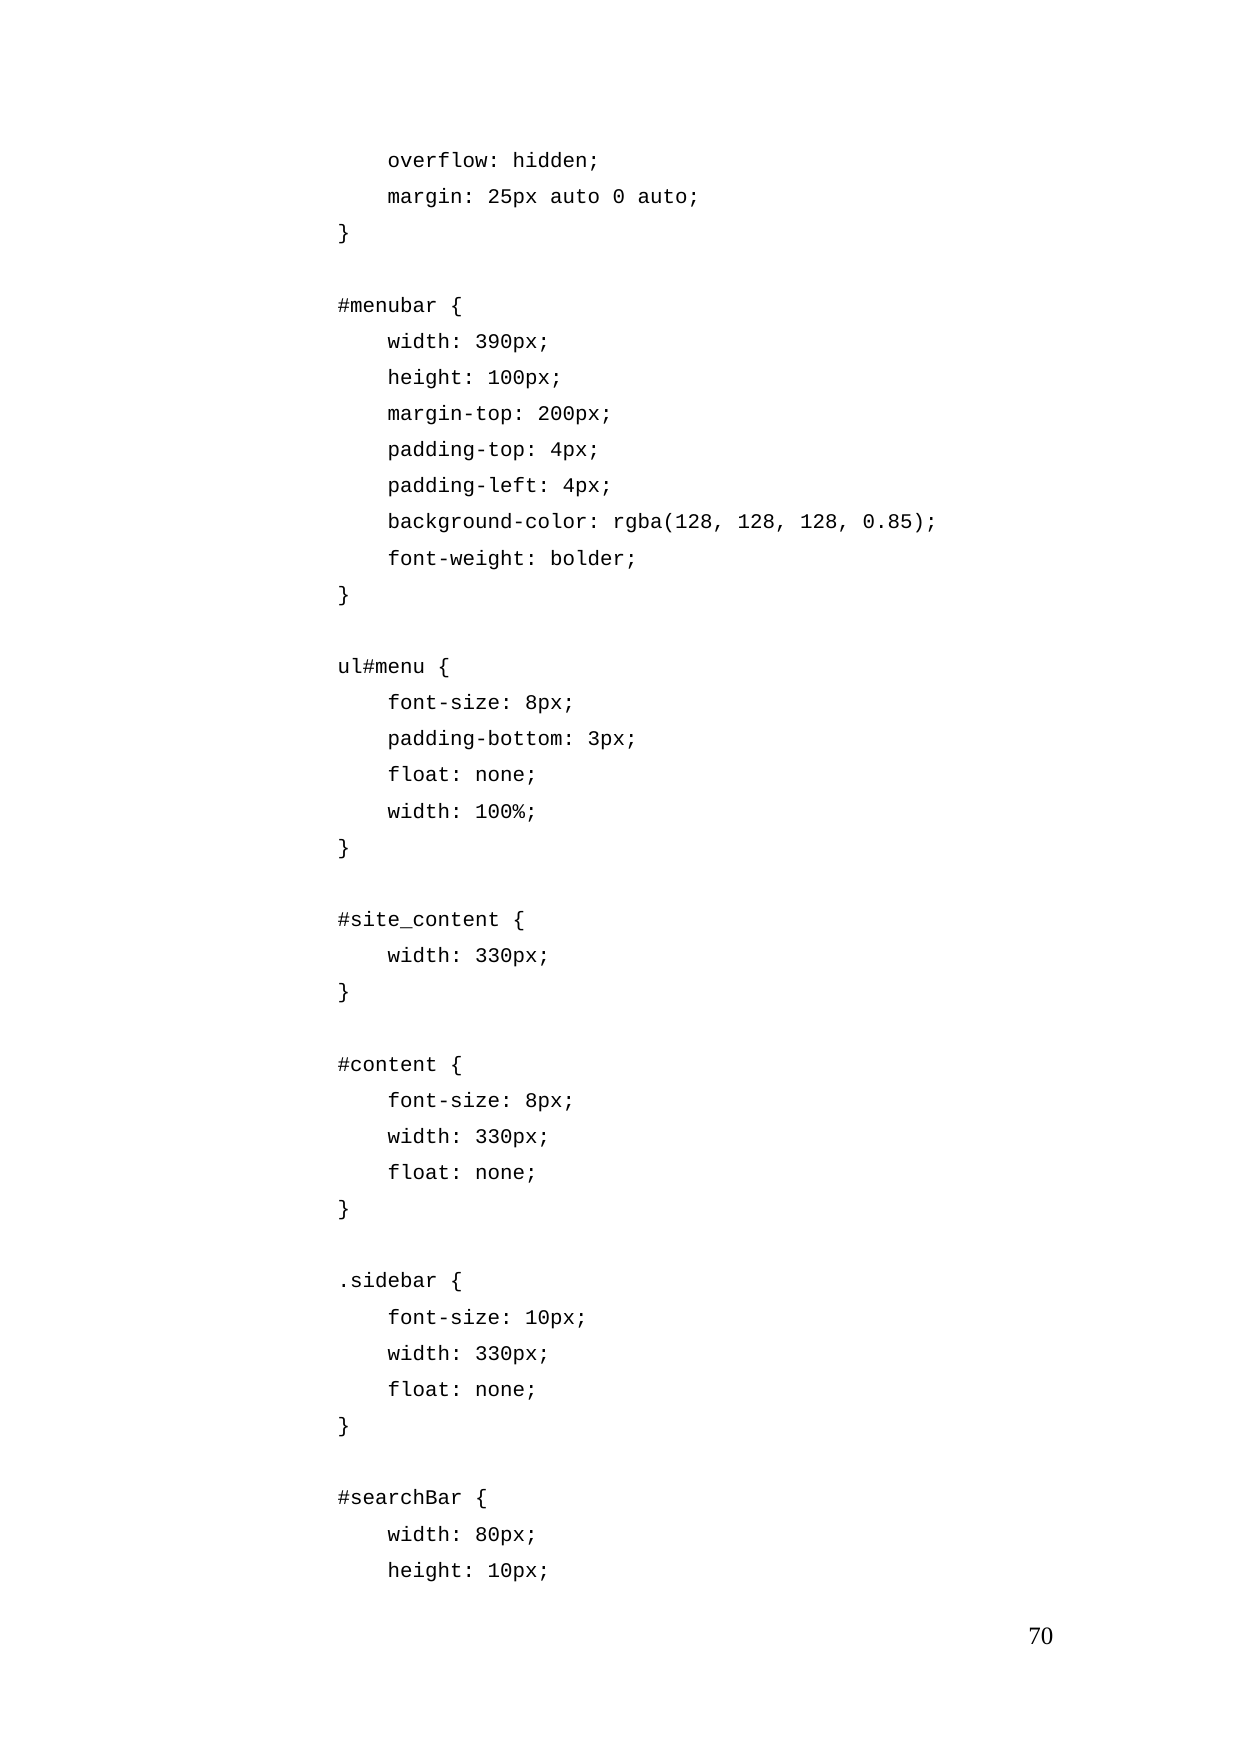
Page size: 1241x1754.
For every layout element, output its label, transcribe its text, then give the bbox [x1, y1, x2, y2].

text float: none; [187, 1379, 1053, 1403]
text } [187, 981, 1053, 1005]
text background-color: rgba(128, 128, 128, 0.85); [187, 511, 1053, 535]
text font-size: 8px; [187, 1090, 1053, 1113]
text font-weight: bolder; [187, 548, 1053, 571]
text ul#menu { [187, 656, 1053, 680]
text padding-left: 4px; [187, 475, 1053, 499]
text float: none; [187, 764, 1053, 788]
text width: 330px; [187, 1343, 1053, 1366]
text } [187, 584, 1053, 607]
text font-size: 10px; [187, 1307, 1053, 1330]
text .sidebar { [187, 1271, 1053, 1294]
text padding-bottom: 3px; [187, 728, 1053, 752]
text font-size: 8px; [187, 692, 1053, 716]
text width: 100%; [187, 801, 1053, 824]
text } [187, 1198, 1053, 1222]
text padding-top: 4px; [187, 439, 1053, 463]
text margin-top: 200px; [187, 403, 1053, 427]
text width: 80px; [187, 1523, 1053, 1547]
text #menubar { [187, 294, 1053, 318]
text width: 330px; [187, 945, 1053, 969]
text width: 390px; [187, 331, 1053, 354]
text height: 10px; [187, 1560, 1053, 1583]
text #site_content { [187, 909, 1053, 933]
text } [187, 222, 1053, 246]
text #content { [187, 1054, 1053, 1077]
text #searchBar { [187, 1487, 1053, 1511]
text width: 330px; [187, 1126, 1053, 1149]
text } [187, 837, 1053, 860]
text margin: 25px auto 0 auto; [187, 186, 1053, 210]
text height: 100px; [187, 367, 1053, 391]
text } [187, 1415, 1053, 1439]
text float: none; [187, 1162, 1053, 1186]
text overflow: hidden; [187, 150, 1053, 174]
